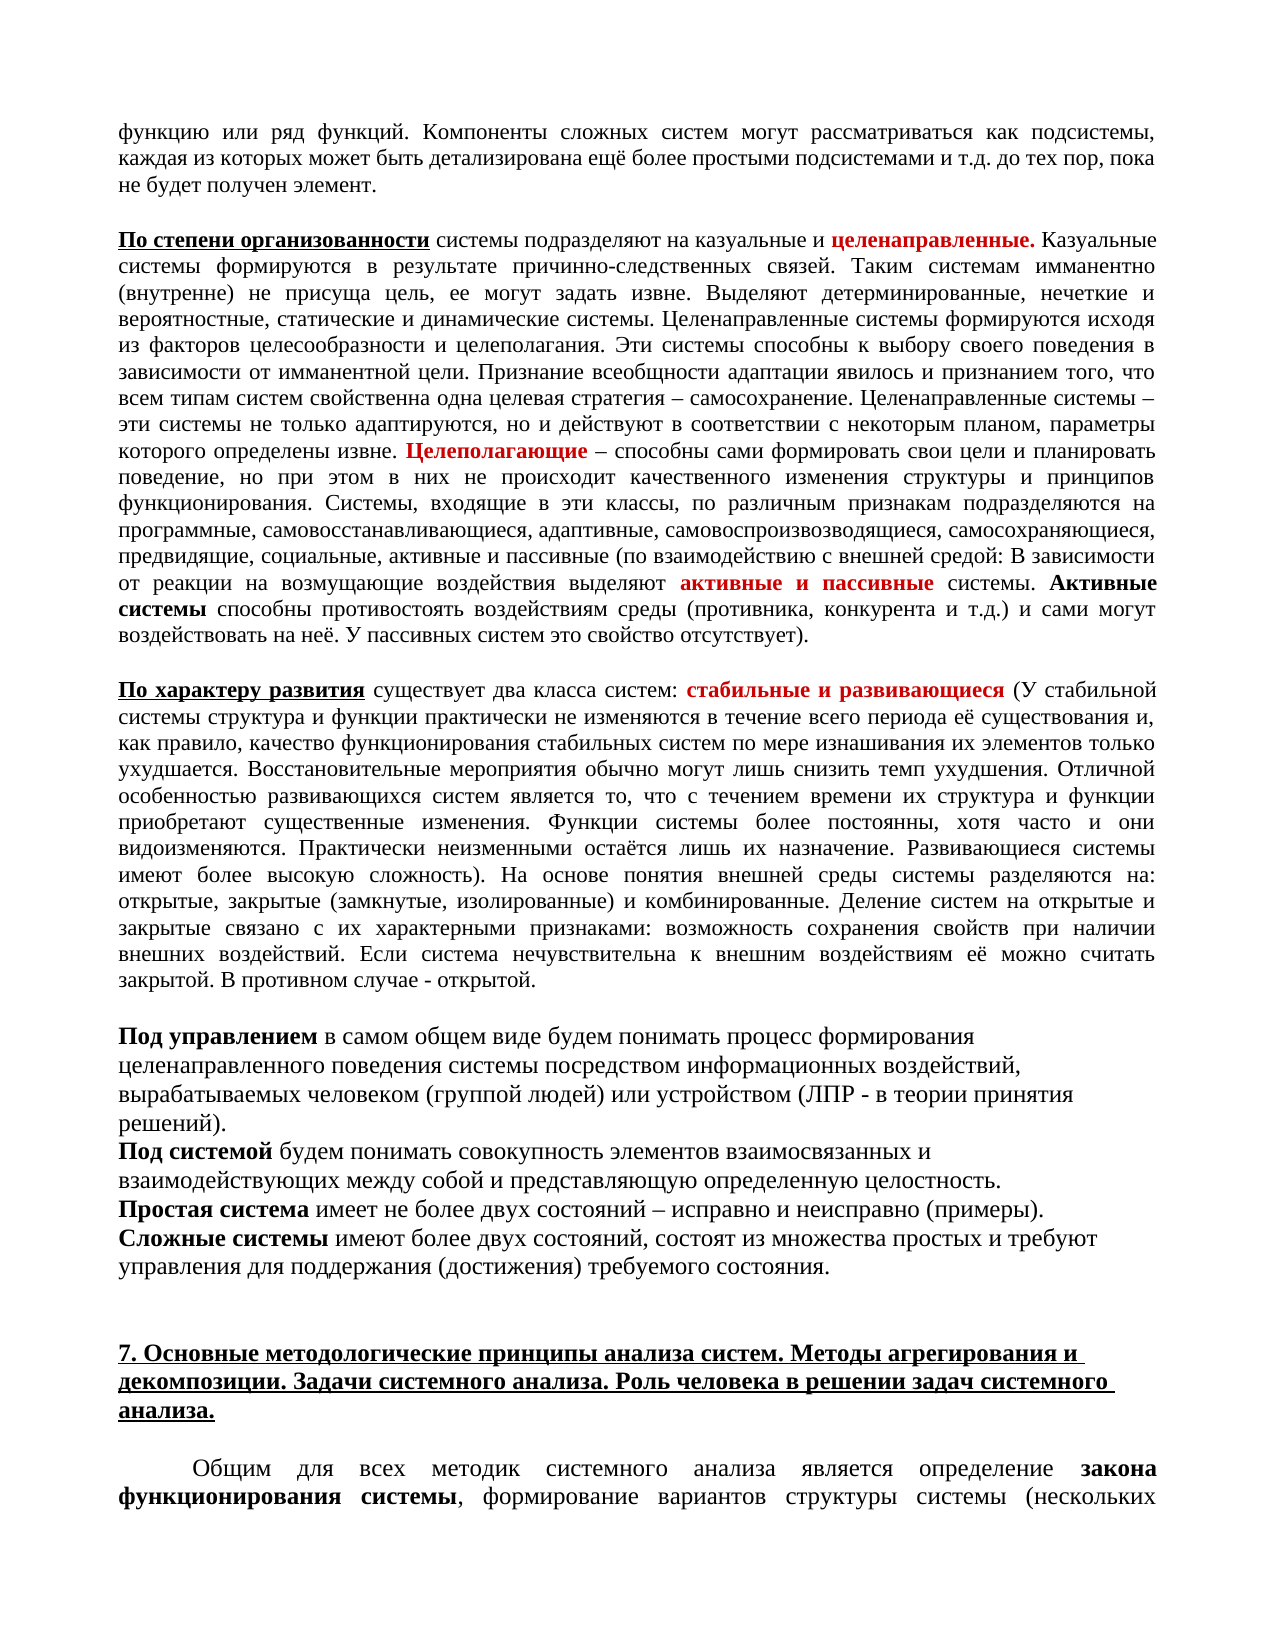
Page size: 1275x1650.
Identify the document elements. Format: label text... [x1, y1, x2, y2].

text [118, 118, 1157, 197]
text Простая система имеет не более двух состояний – исправно и неисправно (примеры). [118, 1194, 1157, 1223]
subtitle 7. Основные методологические принципы анализа систем. Методы агрегирования и декомпозиции. Задачи системного анализа. Роль человека в решении задач системного анализа. [118, 1338, 1157, 1424]
text Под системой будем понимать совокупность элементов взаимосвязанных и взаимодействующих между собой и представляющую определенную целостность. [118, 1136, 1157, 1194]
text По характеру развития существует два класса систем: стабильные и развивающиеся (У стабильной системы структура и функции практически не изменяются в течение всего периода её существования и, как правило, качество функционирования стабильных систем по мере изнашивания их элементов только ухудшается. Восстановительные мероприятия обычно могут лишь снизить темп ухудшения. Отличной особенностью развивающихся систем является то, что с течением времени их структура и функции приобретают существенные изменения. Функции системы более постоянны, хотя часто и они видоизменяются. Практически неизменными остаётся лишь их назначение. Развивающиеся системы имеют более высокую сложность). На основе понятия внешней среды системы разделяются на: открытые, закрытые (замкнутые, изолированные) и комбинированные. Деление систем на открытые и закрытые связано с их характерными признаками: возможность сохранения свойств при наличии внешних воздействий. Если система нечувствительна к внешним воздействиям её можно считать закрытой. В противном случае - открытой. [118, 676, 1157, 993]
text Под управлением в самом общем виде будем понимать процесс формирования целенаправленного поведения системы посредством информационных воздействий, вырабатываемых человеком (группой людей) или устройством (ЛПР - в теории принятия решений). [118, 1021, 1157, 1136]
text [118, 1453, 1157, 1510]
text Сложные системы имеют более двух состояний, состоят из множества простых и требуют управления для поддержания (достижения) требуемого состояния. [118, 1223, 1157, 1280]
text По степени организованности системы подразделяют на казуальные и целенаправленные. Казуальные системы формируются в результате причинно-следственных связей. Таким системам имманентно (внутренне) не присуща цель, ее могут задать извне. Выделяют детерминированные, нечеткие и вероятностные, статические и динамические системы. Целенаправленные системы формируются исходя из факторов целесообразности и целеполагания. Эти системы способны к выбору своего поведения в зависимости от имманентной цели. Признание всеобщности адаптации явилось и признанием того, что всем типам систем свойственна одна целевая стратегия – самосохранение. Целенаправленные системы – эти системы не только адаптируются, но и действуют в соответствии с некоторым планом, параметры которого определены извне. Целеполагающие – способны сами формировать свои цели и планировать поведение, но при этом в них не происходит качественного изменения структуры и принципов функционирования. Системы, входящие в эти классы, по различным признакам подразделяются на программные, самовосстанавливающиеся, адаптивные, самовоспроизвозводящиеся, самосохраняющиеся, предвидящие, социальные, активные и пассивные (по взаимодействию с внешней средой: В зависимости от реакции на возмущающие воздействия выделяют активные и пассивные системы. Активные системы способны противостоять воздействиям среды (противника, конкурента и т.д.) и сами могут воздействовать на неё. У пассивных систем это свойство отсутствует). [118, 226, 1157, 648]
